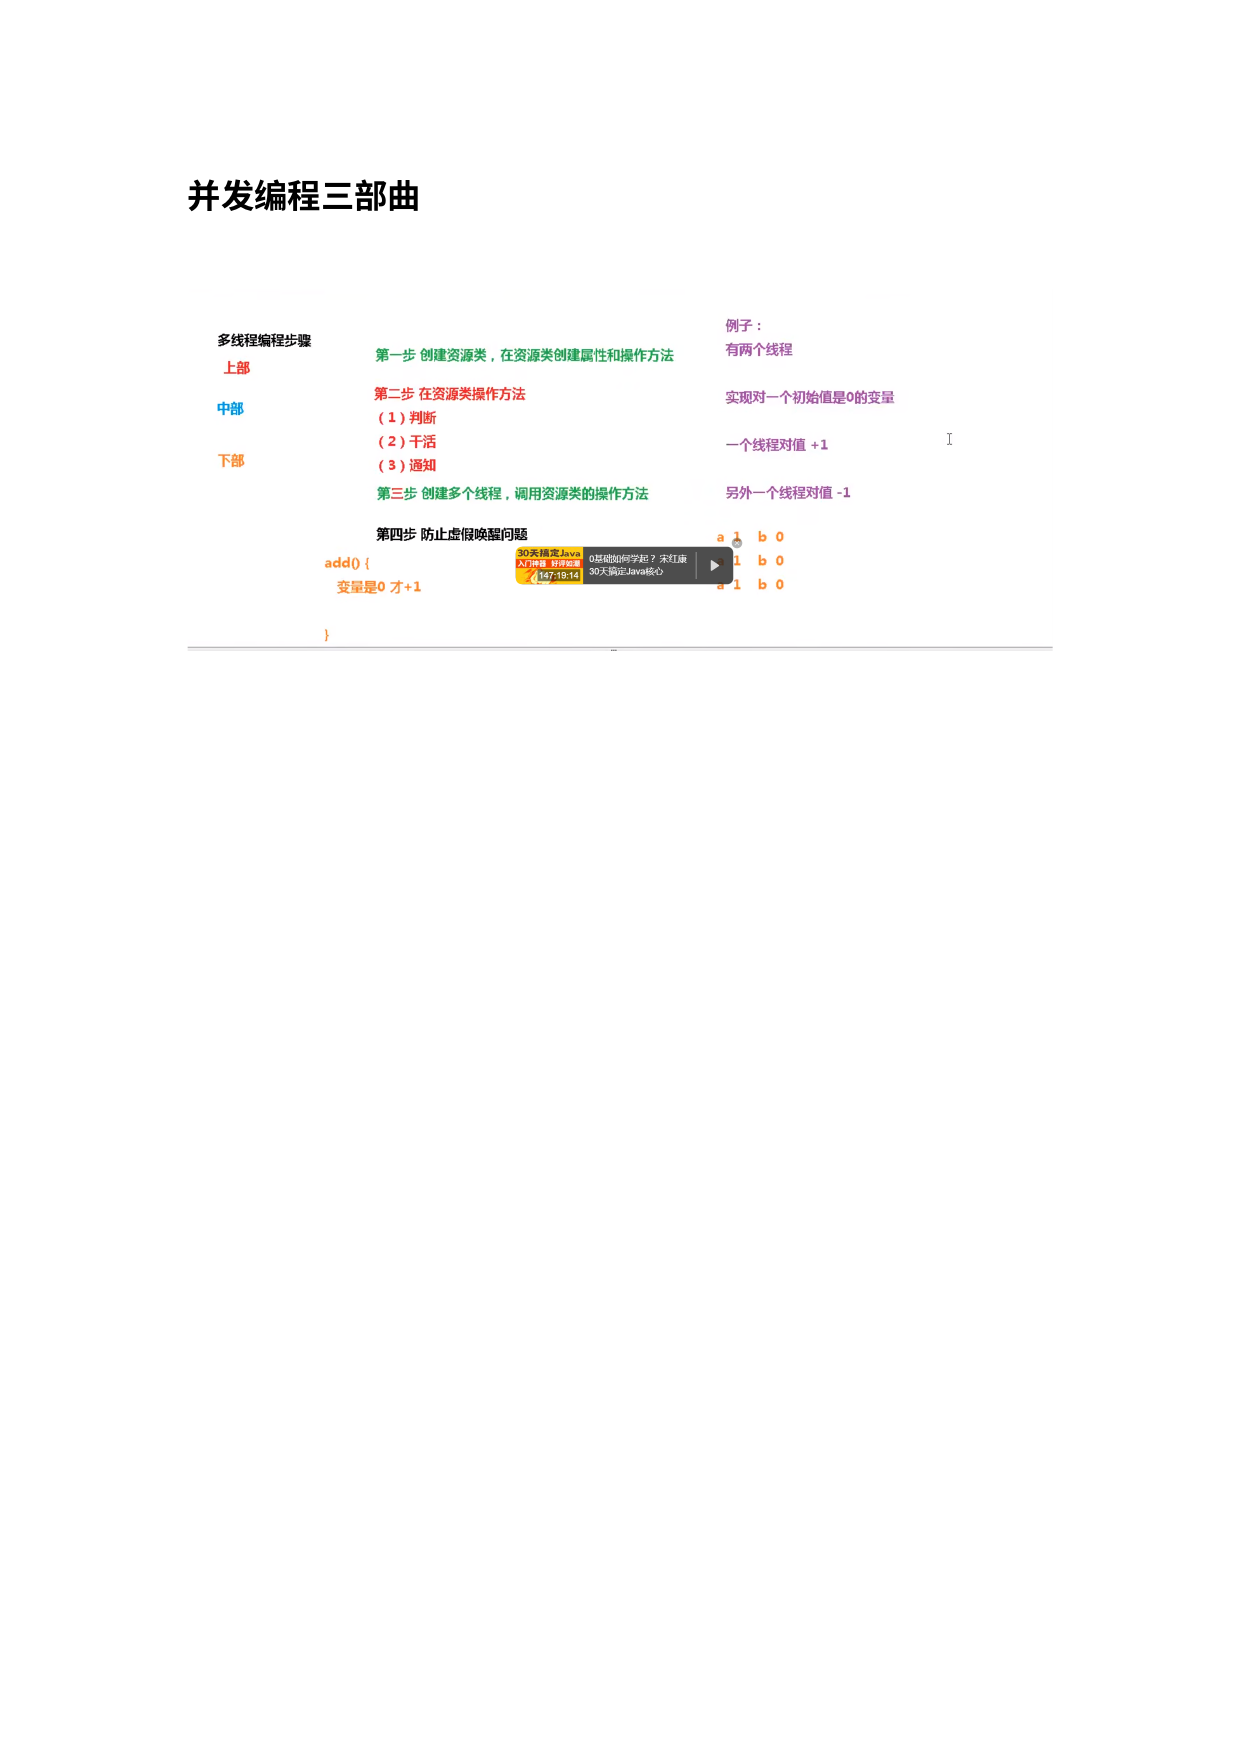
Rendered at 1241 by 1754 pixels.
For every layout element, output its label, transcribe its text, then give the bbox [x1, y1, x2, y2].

picture [187, 289, 1053, 651]
subtitle 并发编程三部曲 [187, 162, 1053, 227]
